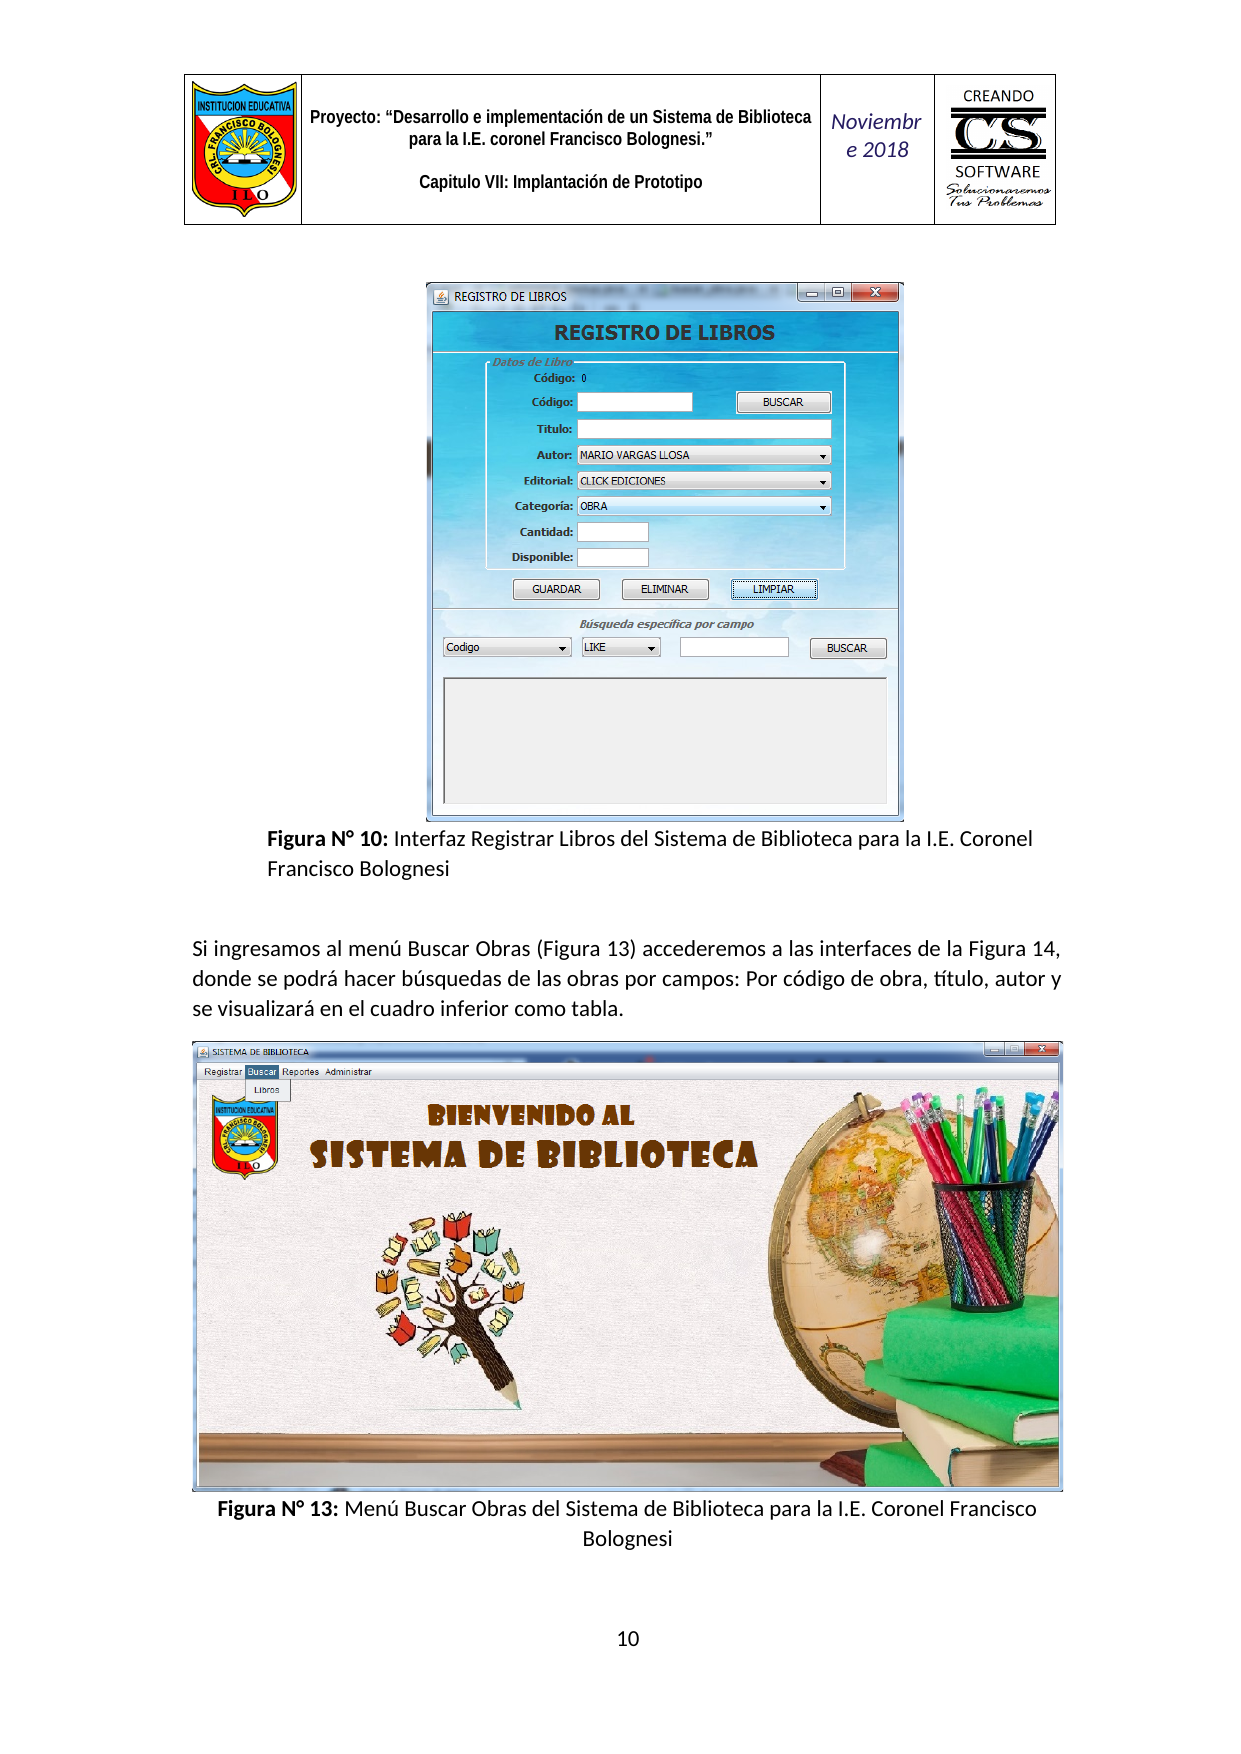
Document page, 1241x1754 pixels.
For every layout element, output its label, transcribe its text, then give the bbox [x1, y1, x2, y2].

picture [426, 282, 904, 822]
list Figura N° 10: Interfaz Registrar Libros del Sistema de Biblioteca para la I.E. Coronel Francisco Bolognesi [267, 824, 1063, 882]
text Si ingresamos al menú Buscar Obras (Figura 13) accederemos a las interfaces de la Figura 14, donde se podrá hacer búsquedas de las obras por campos: Por código de obra, título, autor y se visualizará en el cuadro inferior como tabla. [192, 934, 1063, 1023]
picture [946, 85, 1053, 210]
picture [192, 1041, 1064, 1492]
picture [192, 81, 297, 217]
text Figura N° 13: Menú Buscar Obras del Sistema de Biblioteca para la I.E. Coronel Francisco Bolognesi [192, 1494, 1063, 1552]
